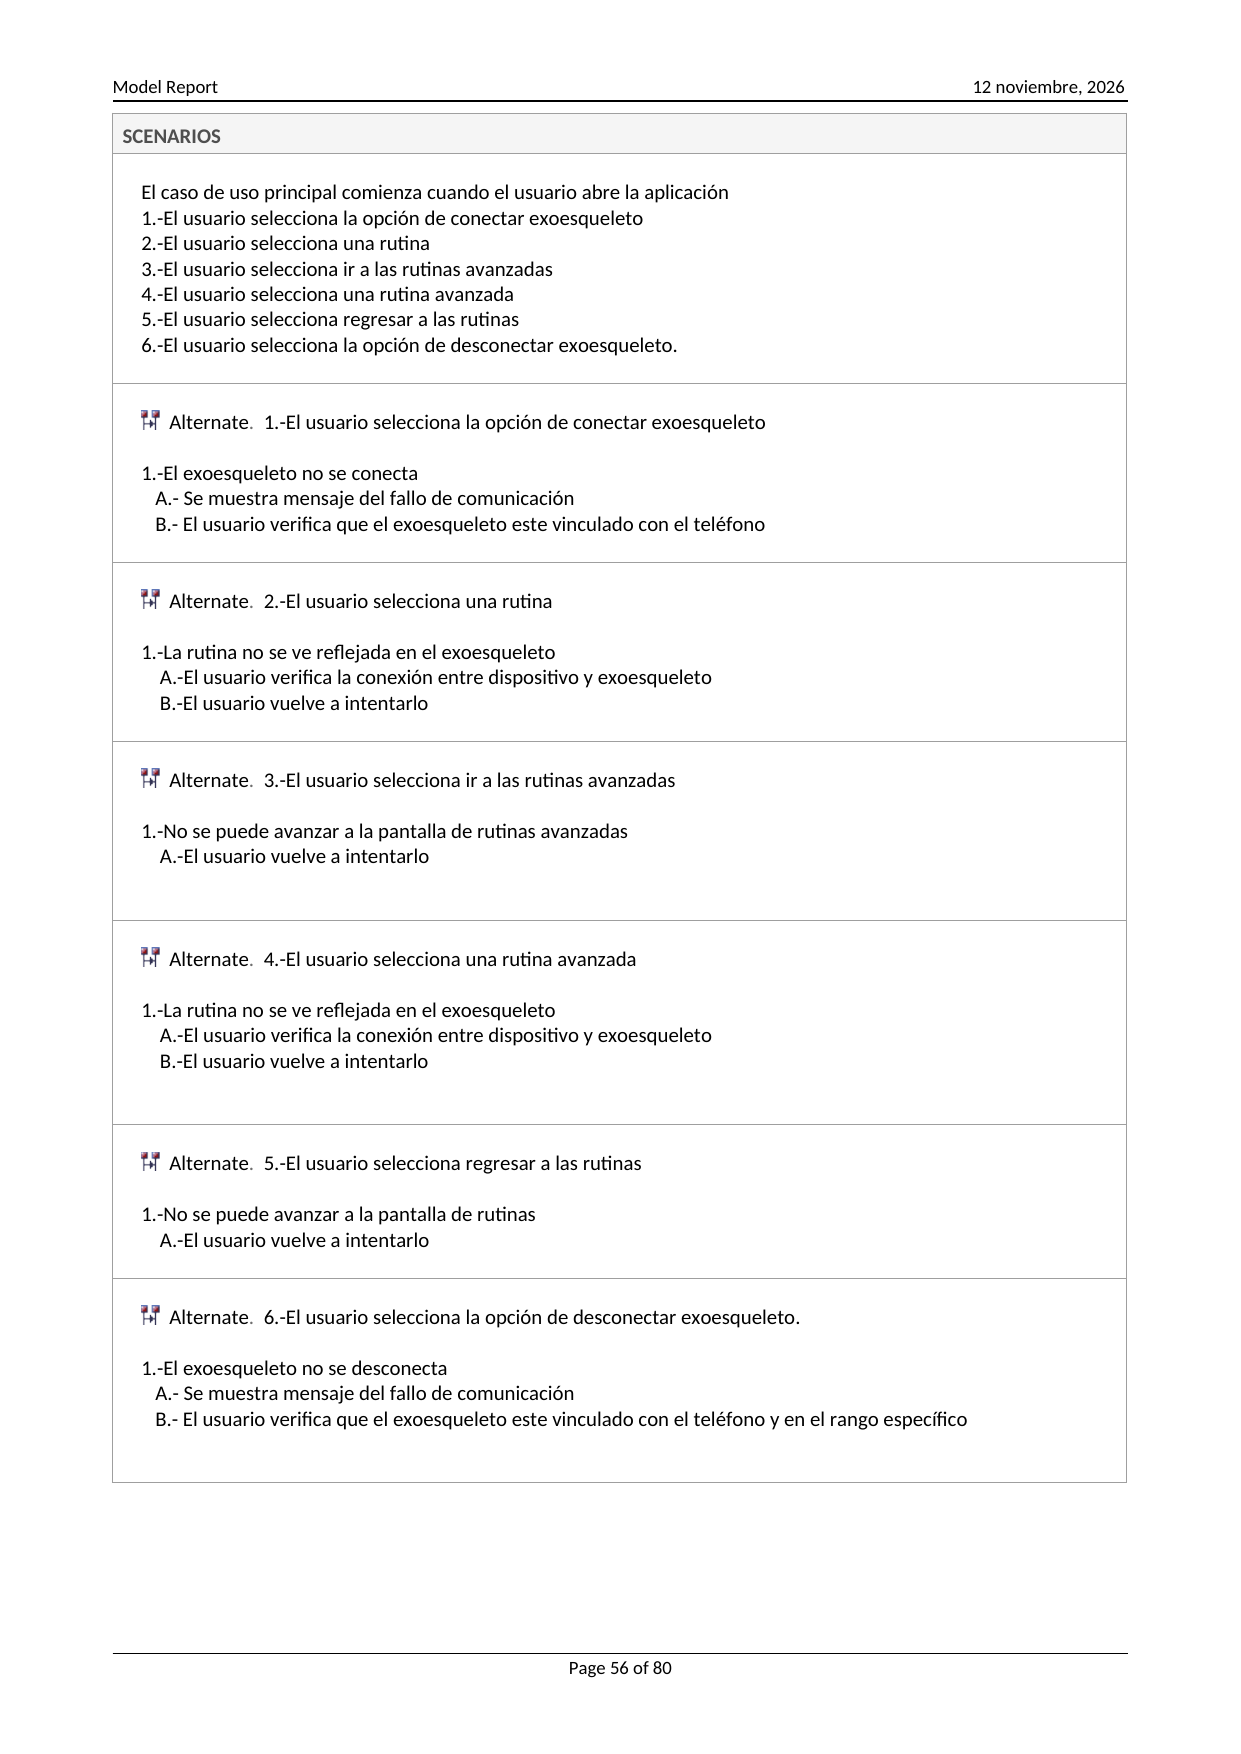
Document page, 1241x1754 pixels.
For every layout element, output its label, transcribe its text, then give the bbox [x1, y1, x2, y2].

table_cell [113, 154, 1126, 383]
table_cell Alternate. 5.-El usuario selecciona regresar a las rutinas 1.-No se puede avanzar a la pantalla de rutinas A.-El usuario vuelve a intentarlo [113, 1125, 1126, 1278]
table_header SCENARIOS [113, 114, 1126, 153]
picture [141, 1152, 160, 1171]
table_cell Alternate. 4.-El usuario selecciona una rutina avanzada 1.-La rutina no se ve reflejada en el exoesqueleto A.-El usuario verifica la conexión entre dispositivo y exoesqueleto B.-El usuario vuelve a intentarlo [113, 921, 1126, 1124]
picture [141, 589, 160, 609]
picture [141, 947, 160, 967]
table_cell Alternate. 2.-El usuario selecciona una rutina 1.-La rutina no se ve reflejada en el exoesqueleto A.-El usuario verifica la conexión entre dispositivo y exoesqueleto B.-El usuario vuelve a intentarlo [113, 563, 1126, 741]
table_cell Alternate. 1.-El usuario selecciona la opción de conectar exoesqueleto 1.-El exoesqueleto no se conecta A.- Se muestra mensaje del fallo de comunicación B.- El usuario verifica que el exoesqueleto este vinculado con el teléfono [113, 384, 1126, 562]
picture [141, 768, 160, 788]
table_cell Alternate. 6.-El usuario selecciona la opción de desconectar exoesqueleto. 1.-El exoesqueleto no se desconecta A.- Se muestra mensaje del fallo de comunicación B.- El usuario verifica que el exoesqueleto este vinculado con el teléfono y en el rango específico [113, 1279, 1126, 1482]
picture [141, 410, 160, 430]
table_cell Alternate. 3.-El usuario selecciona ir a las rutinas avanzadas 1.-No se puede avanzar a la pantalla de rutinas avanzadas A.-El usuario vuelve a intentarlo [113, 742, 1126, 920]
picture [141, 1305, 160, 1325]
